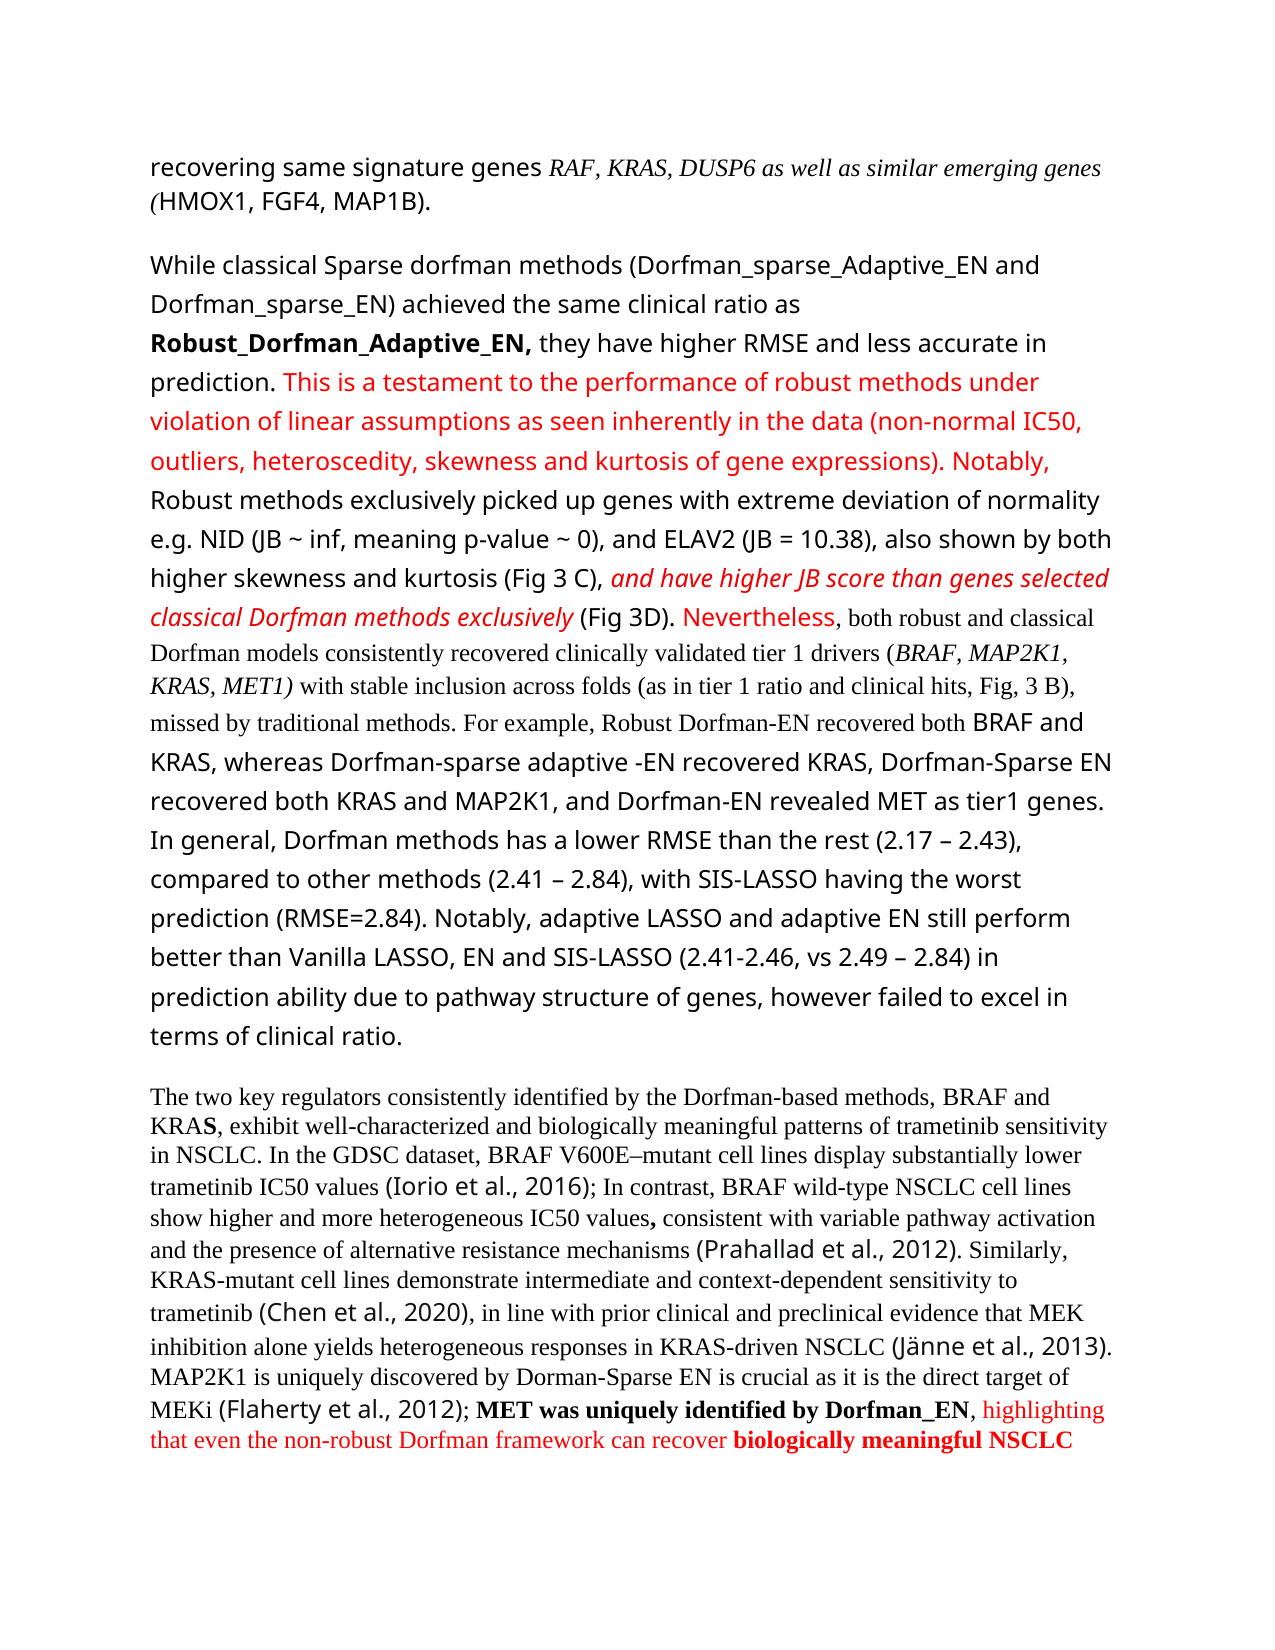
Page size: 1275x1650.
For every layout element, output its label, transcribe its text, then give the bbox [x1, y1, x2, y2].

text While classical Sparse dorfman methods (Dorfman_sparse_Adaptive_EN and Dorfman_sparse_EN) achieved the same clinical ratio as Robust_Dorfman_Adaptive_EN, they have higher RMSE and less accurate in prediction. This is a testament to the performance of robust methods under violation of linear assumptions as seen inherently in the data (non-normal IC50, outliers, heteroscedity, skewness and kurtosis of gene expressions). Notably, Robust methods exclusively picked up genes with extreme deviation of normality e.g. NID (JB ~ inf, meaning p-value ~ 0), and ELAV2 (JB = 10.38), also shown by both higher skewness and kurtosis (Fig 3 C), and have higher JB score than genes selected classical Dorfman methods exclusively (Fig 3D). Nevertheless, both robust and classical Dorfman models consistently recovered clinically validated tier 1 drivers (BRAF, MAP2K1, KRAS, MET1) with stable inclusion across folds (as in tier 1 ratio and clinical hits, Fig, 3 B), missed by traditional methods. For example, Robust Dorfman-EN recovered both BRAF and KRAS, whereas Dorfman-sparse adaptive -EN recovered KRAS, Dorfman-Sparse EN recovered both KRAS and MAP2K1, and Dorfman-EN revealed MET as tier1 genes. In general, Dorfman methods has a lower RMSE than the rest (2.17 – 2.43), compared to other methods (2.41 – 2.84), with SIS-LASSO having the worst prediction (RMSE=2.84). Notably, adaptive LASSO and adaptive EN still perform better than Vanilla LASSO, EN and SIS-LASSO (2.41-2.46, vs 2.49 – 2.84) in prediction ability due to pathway structure of genes, however failed to excel in terms of clinical ratio. [150, 247, 1125, 1052]
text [150, 1082, 1125, 1454]
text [150, 150, 1125, 218]
